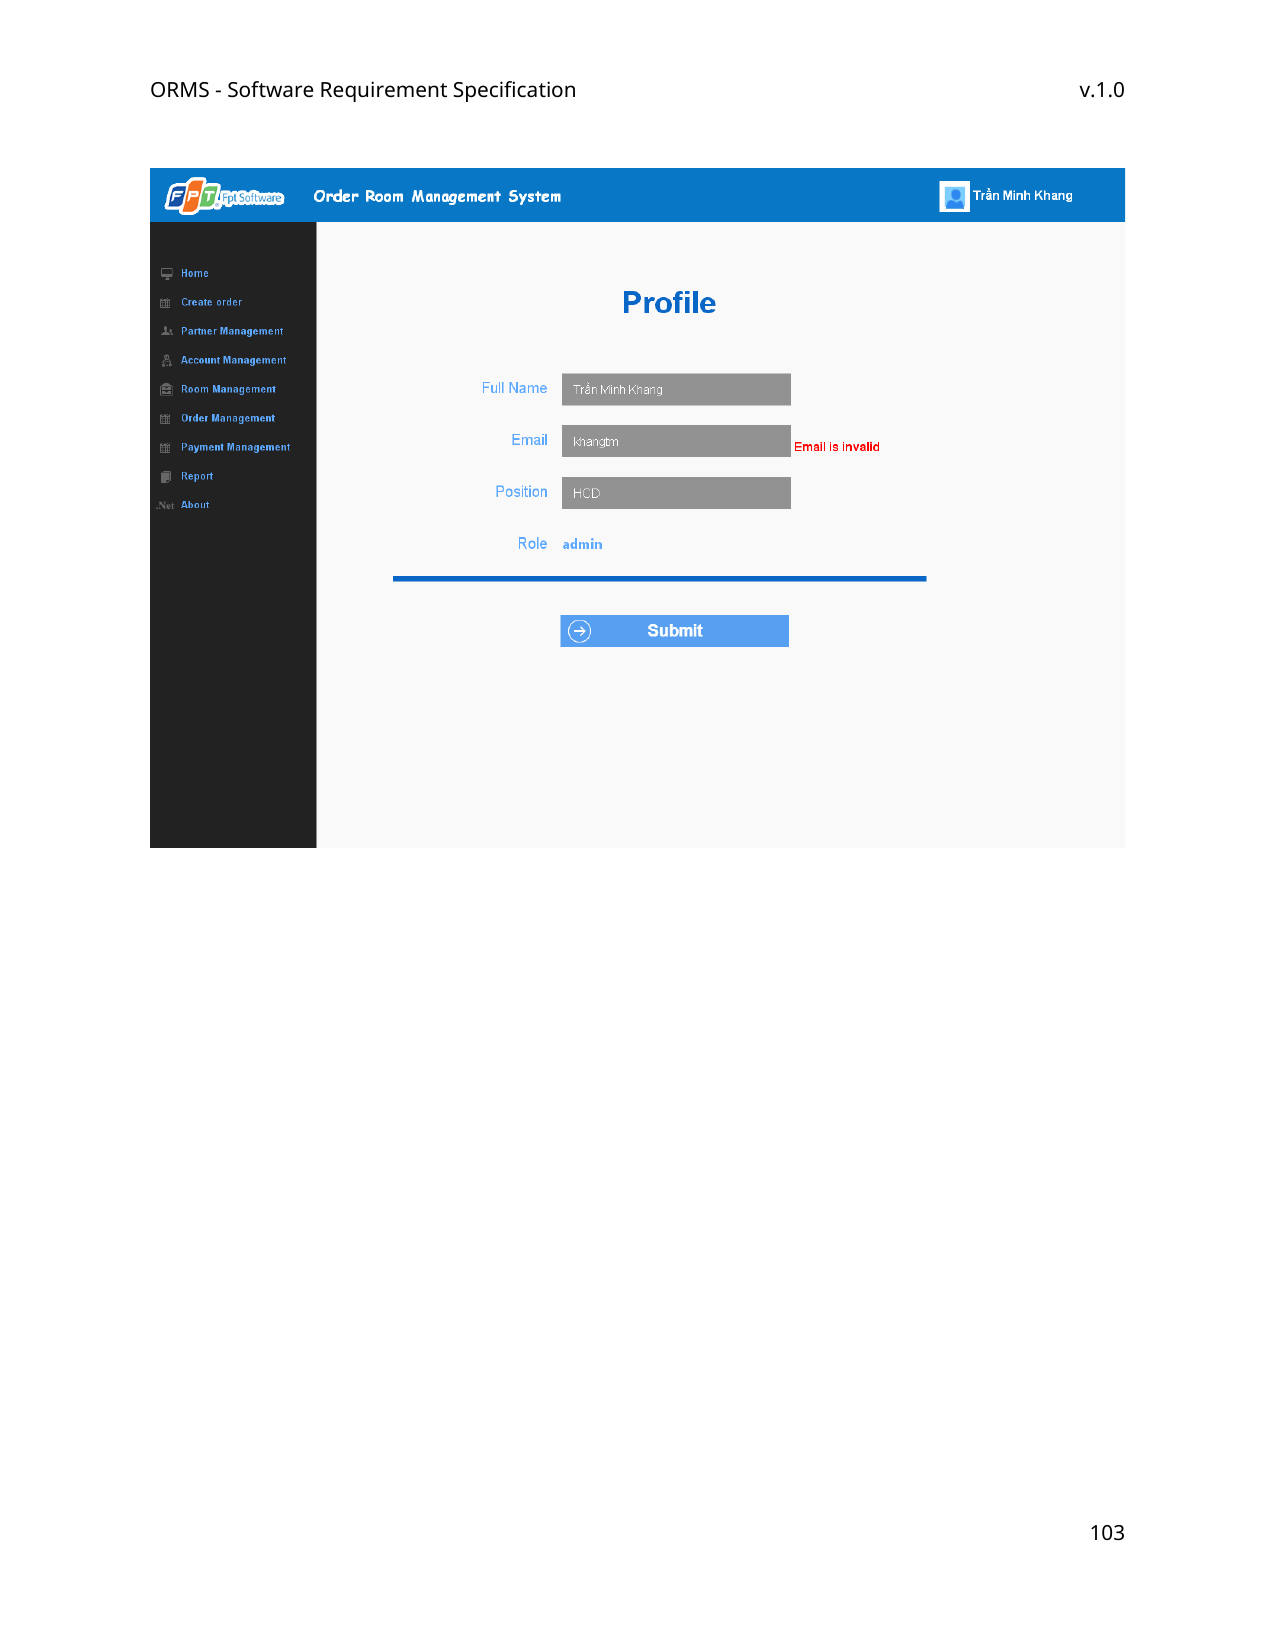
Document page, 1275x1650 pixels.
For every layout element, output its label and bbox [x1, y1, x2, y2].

picture [150, 168, 1125, 848]
